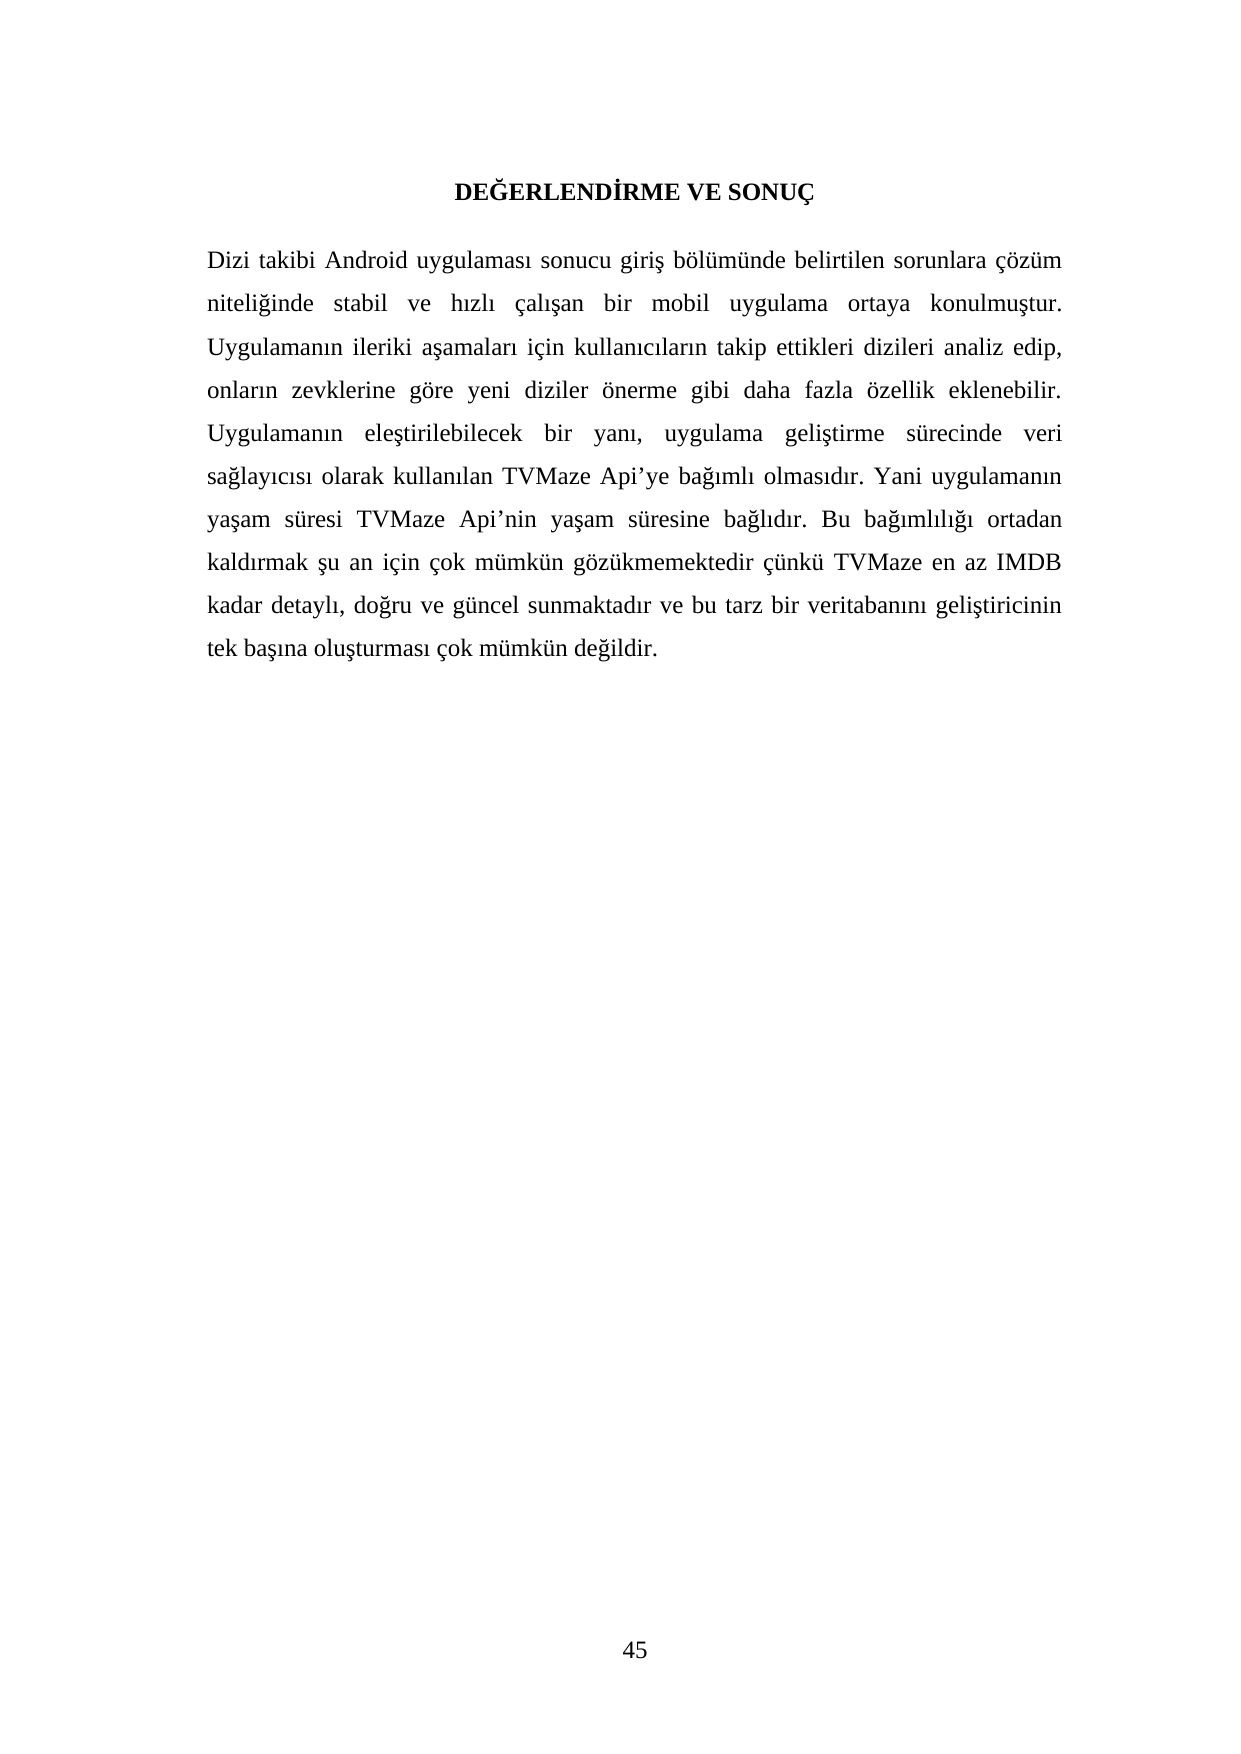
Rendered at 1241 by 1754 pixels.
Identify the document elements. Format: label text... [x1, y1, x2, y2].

text Dizi takibi Android uygulaması sonucu giriş bölümünde belirtilen sorunlara çözüm niteliğinde stabil ve hızlı çalışan bir mobil uygulama ortaya konulmuştur. Uygulamanın ileriki aşamaları için kullanıcıların takip ettikleri dizileri analiz edip, onların zevklerine göre yeni diziler önerme gibi daha fazla özellik eklenebilir. Uygulamanın eleştirilebilecek bir yanı, uygulama geliştirme sürecinde veri sağlayıcısı olarak kullanılan TVMaze Api’ye bağımlı olmasıdır. Yani uygulamanın yaşam süresi TVMaze Api’nin yaşam süresine bağlıdır. Bu bağımlılığı ortadan kaldırmak şu an için çok mümkün gözükmemektedir çünkü TVMaze en az IMDB kadar detaylı, doğru ve güncel sunmaktadır ve bu tarz bir veritabanını geliştiricinin tek başına oluşturması çok mümkün değildir. [207, 245, 1063, 662]
text DEĞERLENDİRME VE SONUÇ [207, 177, 1063, 206]
